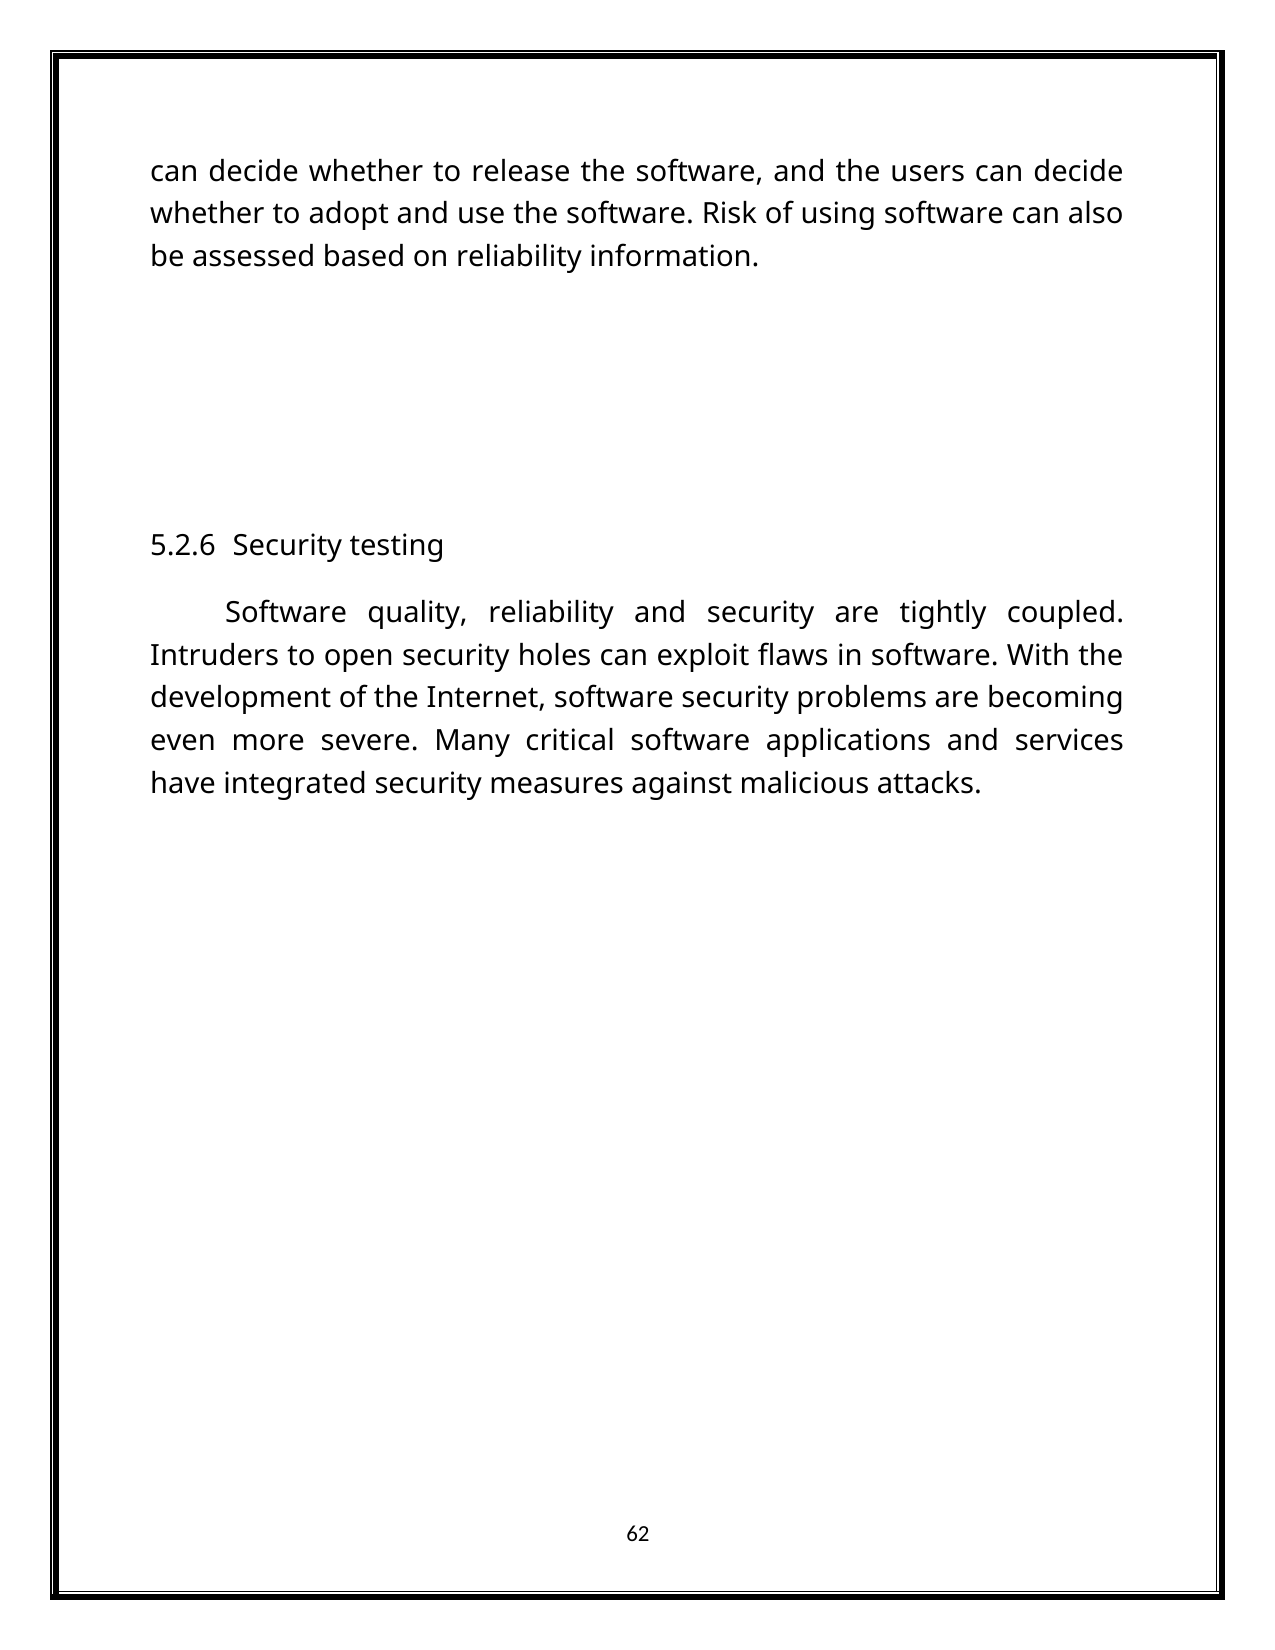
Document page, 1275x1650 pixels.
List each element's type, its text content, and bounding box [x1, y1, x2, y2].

text Software quality, reliability and security are tightly coupled. Intruders to open security holes can exploit flaws in software. With the development of the Internet, software security problems are becoming even more severe. Many critical software applications and services have integrated security measures against malicious attacks. [150, 591, 1125, 802]
list Security testing [150, 524, 1125, 564]
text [150, 150, 1125, 275]
